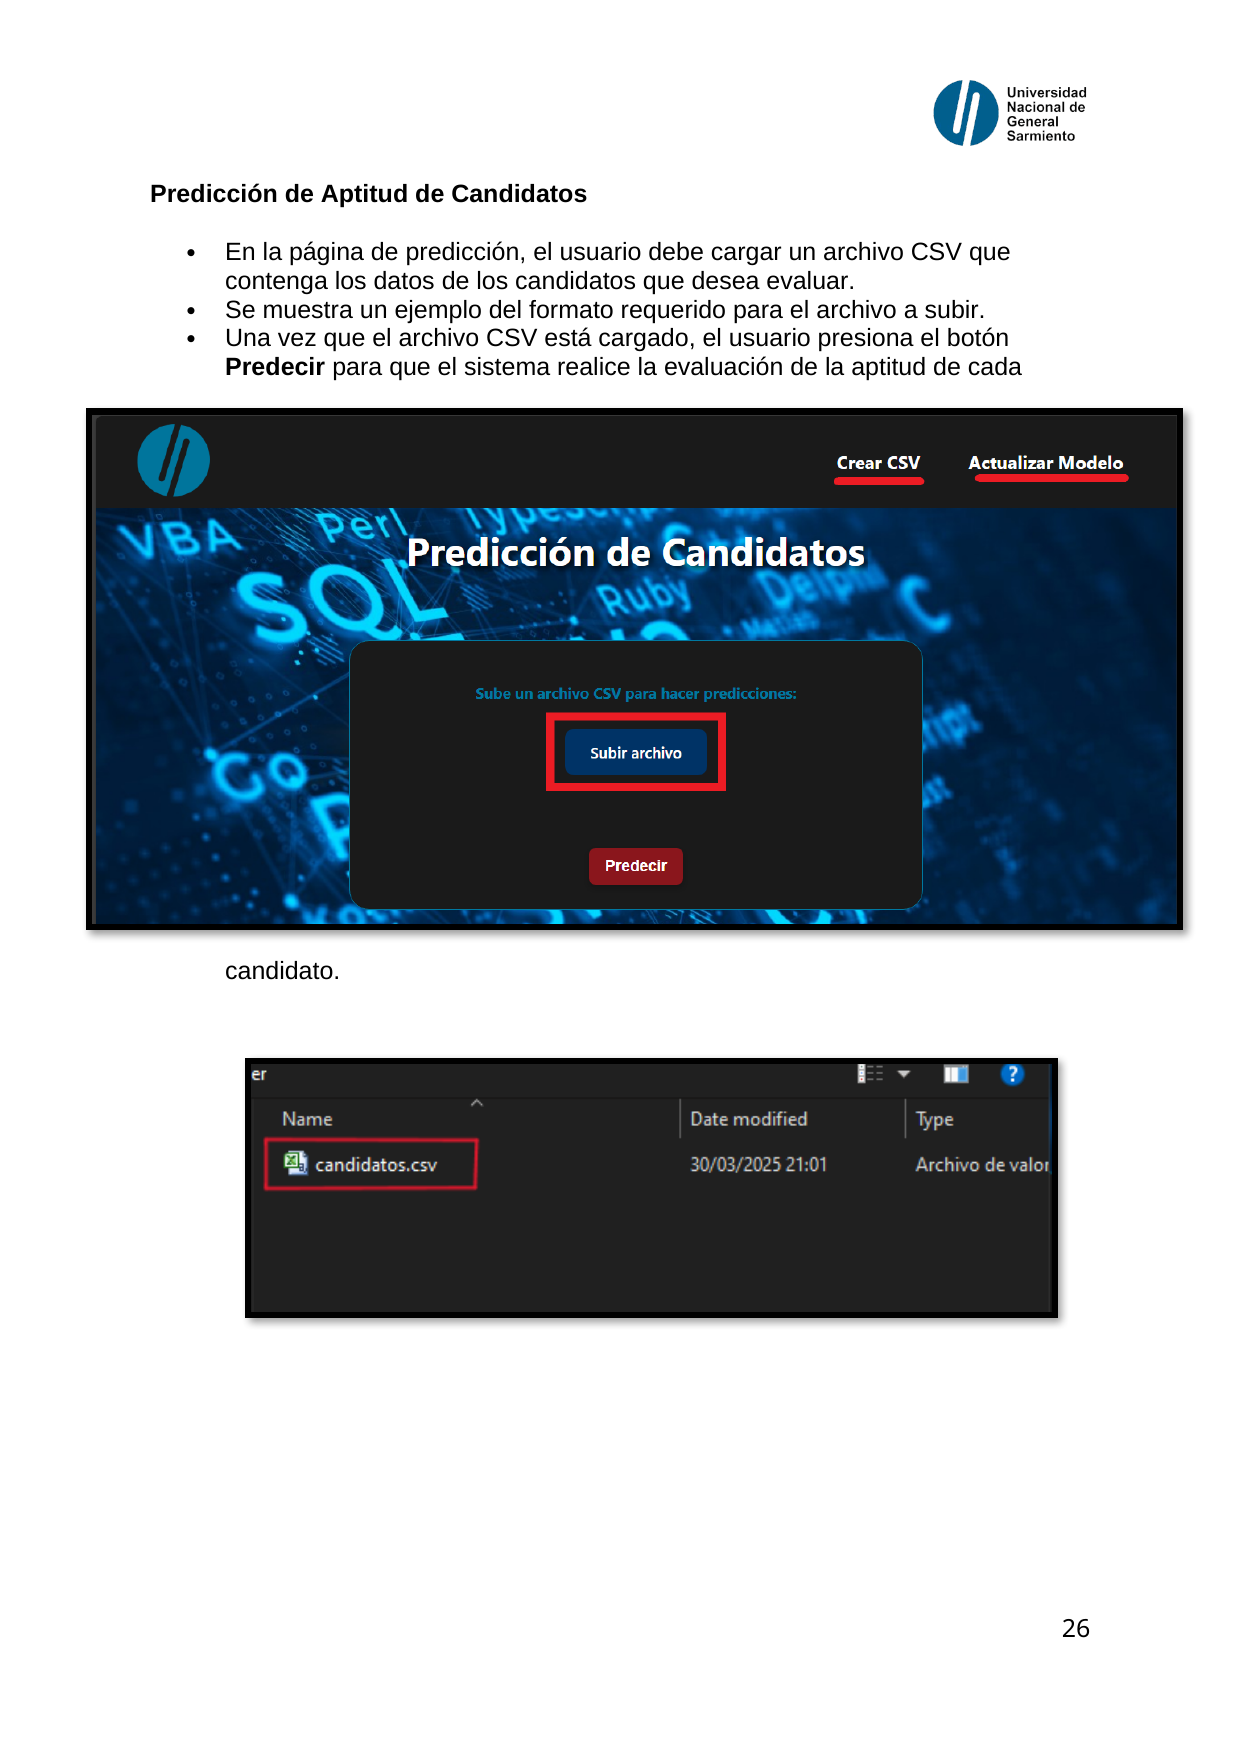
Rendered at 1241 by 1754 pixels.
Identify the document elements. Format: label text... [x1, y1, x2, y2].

list En la página de predicción, el usuario debe cargar un archivo CSV que contenga los datos de los candidatos que desea evaluar. [187, 237, 1090, 294]
picture [251, 1064, 1052, 1312]
text Predicción de Aptitud de Candidatos [150, 179, 1090, 208]
list Una vez que el archivo CSV está cargado, el usuario presiona el botón Predecir para que el sistema realice la evaluación de la aptitud de cada candidato. [187, 323, 1090, 984]
picture [171, 528, 183, 534]
picture [931, 75, 1091, 149]
picture [92, 415, 187, 924]
picture [1090, 415, 1177, 924]
list Se muestra un ejemplo del formato requerido para el archivo a subir. [187, 294, 1090, 323]
picture [179, 541, 187, 549]
